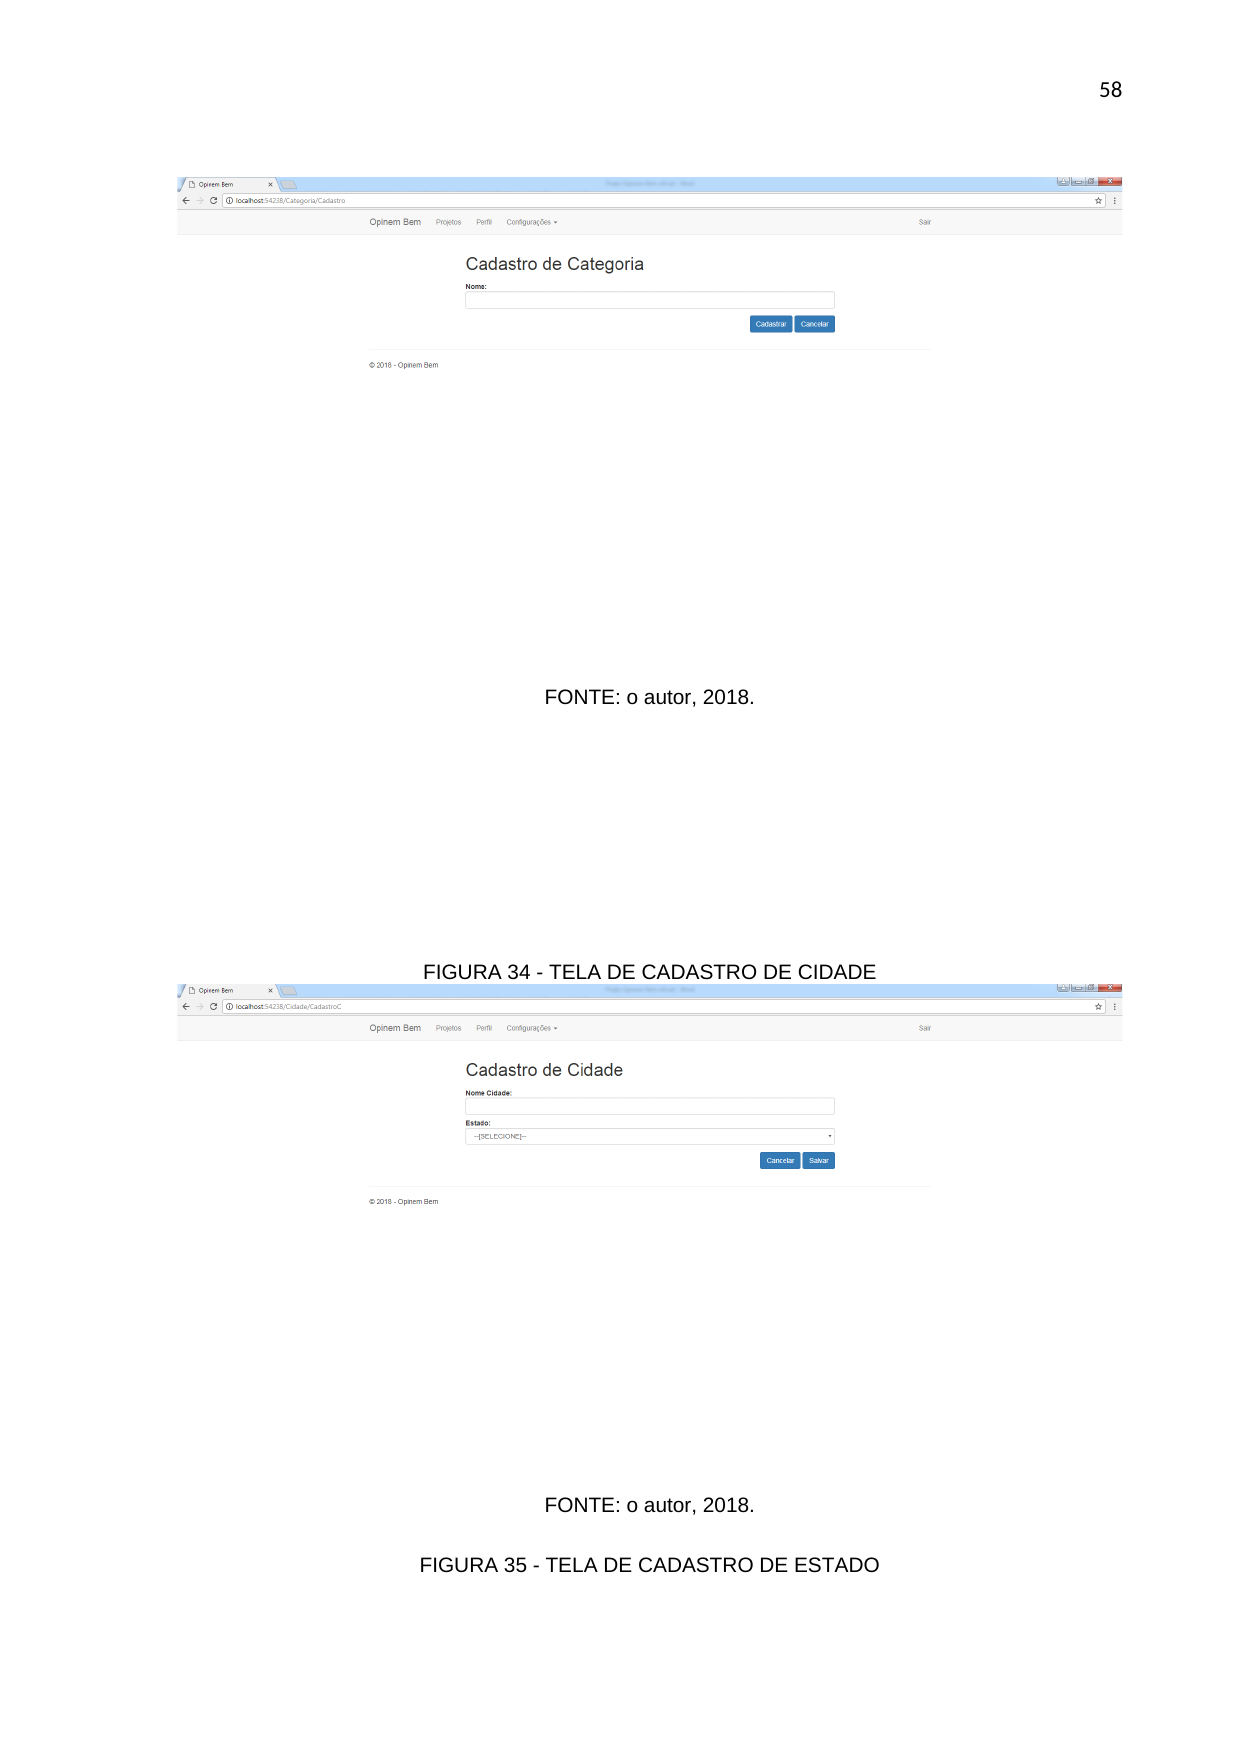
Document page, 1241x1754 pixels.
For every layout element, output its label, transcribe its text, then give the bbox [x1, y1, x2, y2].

picture [177, 984, 1123, 1493]
picture [177, 177, 1123, 685]
text FIGURA 35 - TELA DE CADASTRO DE ESTADO [177, 1553, 1122, 1577]
text FONTE: o autor, 2018. [177, 685, 1122, 708]
text FIGURA 34 - TELA DE CADASTRO DE CIDADE [177, 960, 1122, 984]
text FONTE: o autor, 2018. [177, 1493, 1122, 1517]
